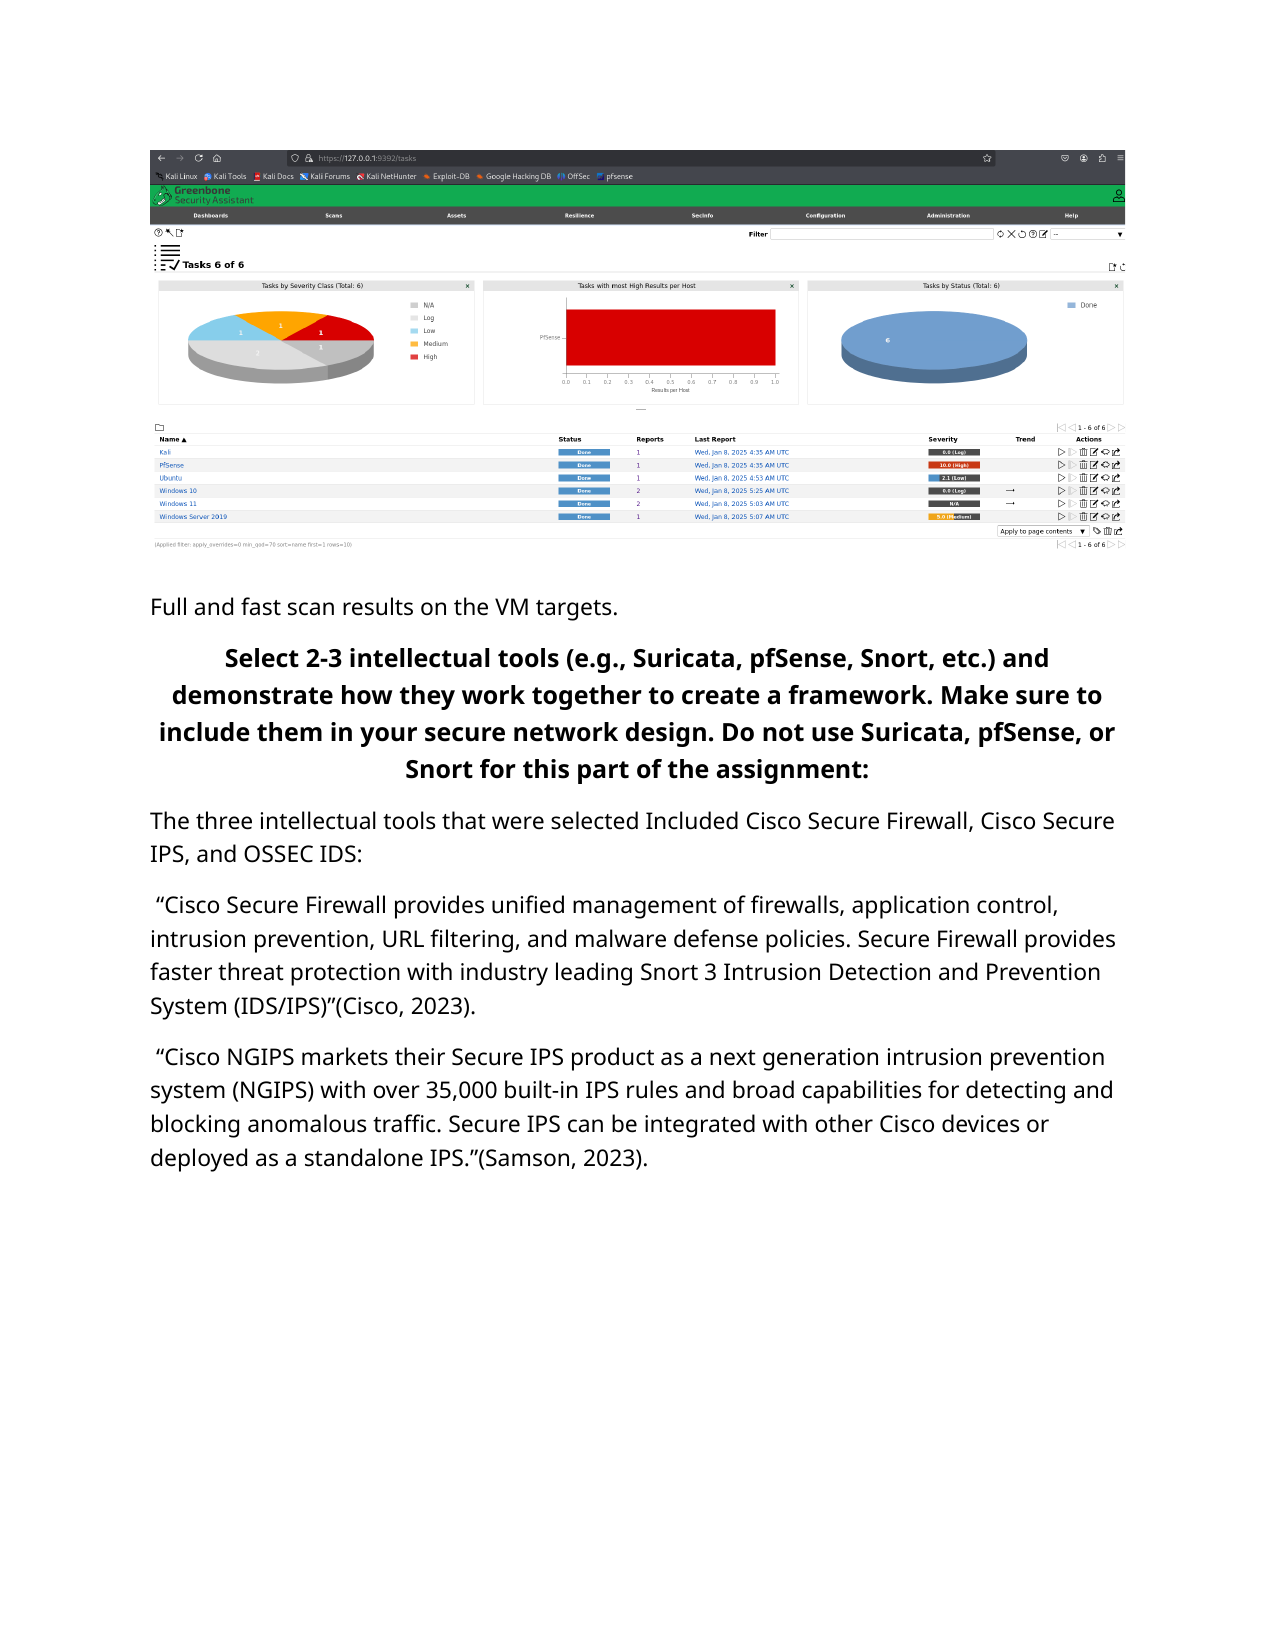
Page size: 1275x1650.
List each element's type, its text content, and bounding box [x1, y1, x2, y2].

picture [150, 150, 1125, 572]
text Select 2-3 intellectual tools (e.g., Suricata, pfSense, Snort, etc.) and demonstrate how they work together to create a framework. Make sure to include them in your secure network design. Do not use Suricata, pfSense, or Snort for this part of the assignment: [150, 641, 1125, 785]
text Full and fast scan results on the VM targets. [150, 591, 1125, 622]
text “Cisco Secure Firewall provides unified management of firewalls, application control, intrusion prevention, URL filtering, and malware defense policies. Secure Firewall provides faster threat protection with industry leading Snort 3 Intrusion Detection and Prevention System (IDS/IPS)”(Cisco, 2023). [150, 889, 1125, 1021]
text The three intellectual tools that were selected Included Cisco Secure Firewall, Cisco Secure IPS, and OSSEC IDS: [150, 805, 1125, 870]
text “Cisco NGIPS markets their Secure IPS product as a next generation intrusion prevention system (NGIPS) with over 35,000 built-in IPS rules and broad capabilities for detecting and blocking anomalous traffic. Secure IPS can be integrated with other Cisco devices or deployed as a standalone IPS.”(Samson, 2023). [150, 1041, 1125, 1173]
